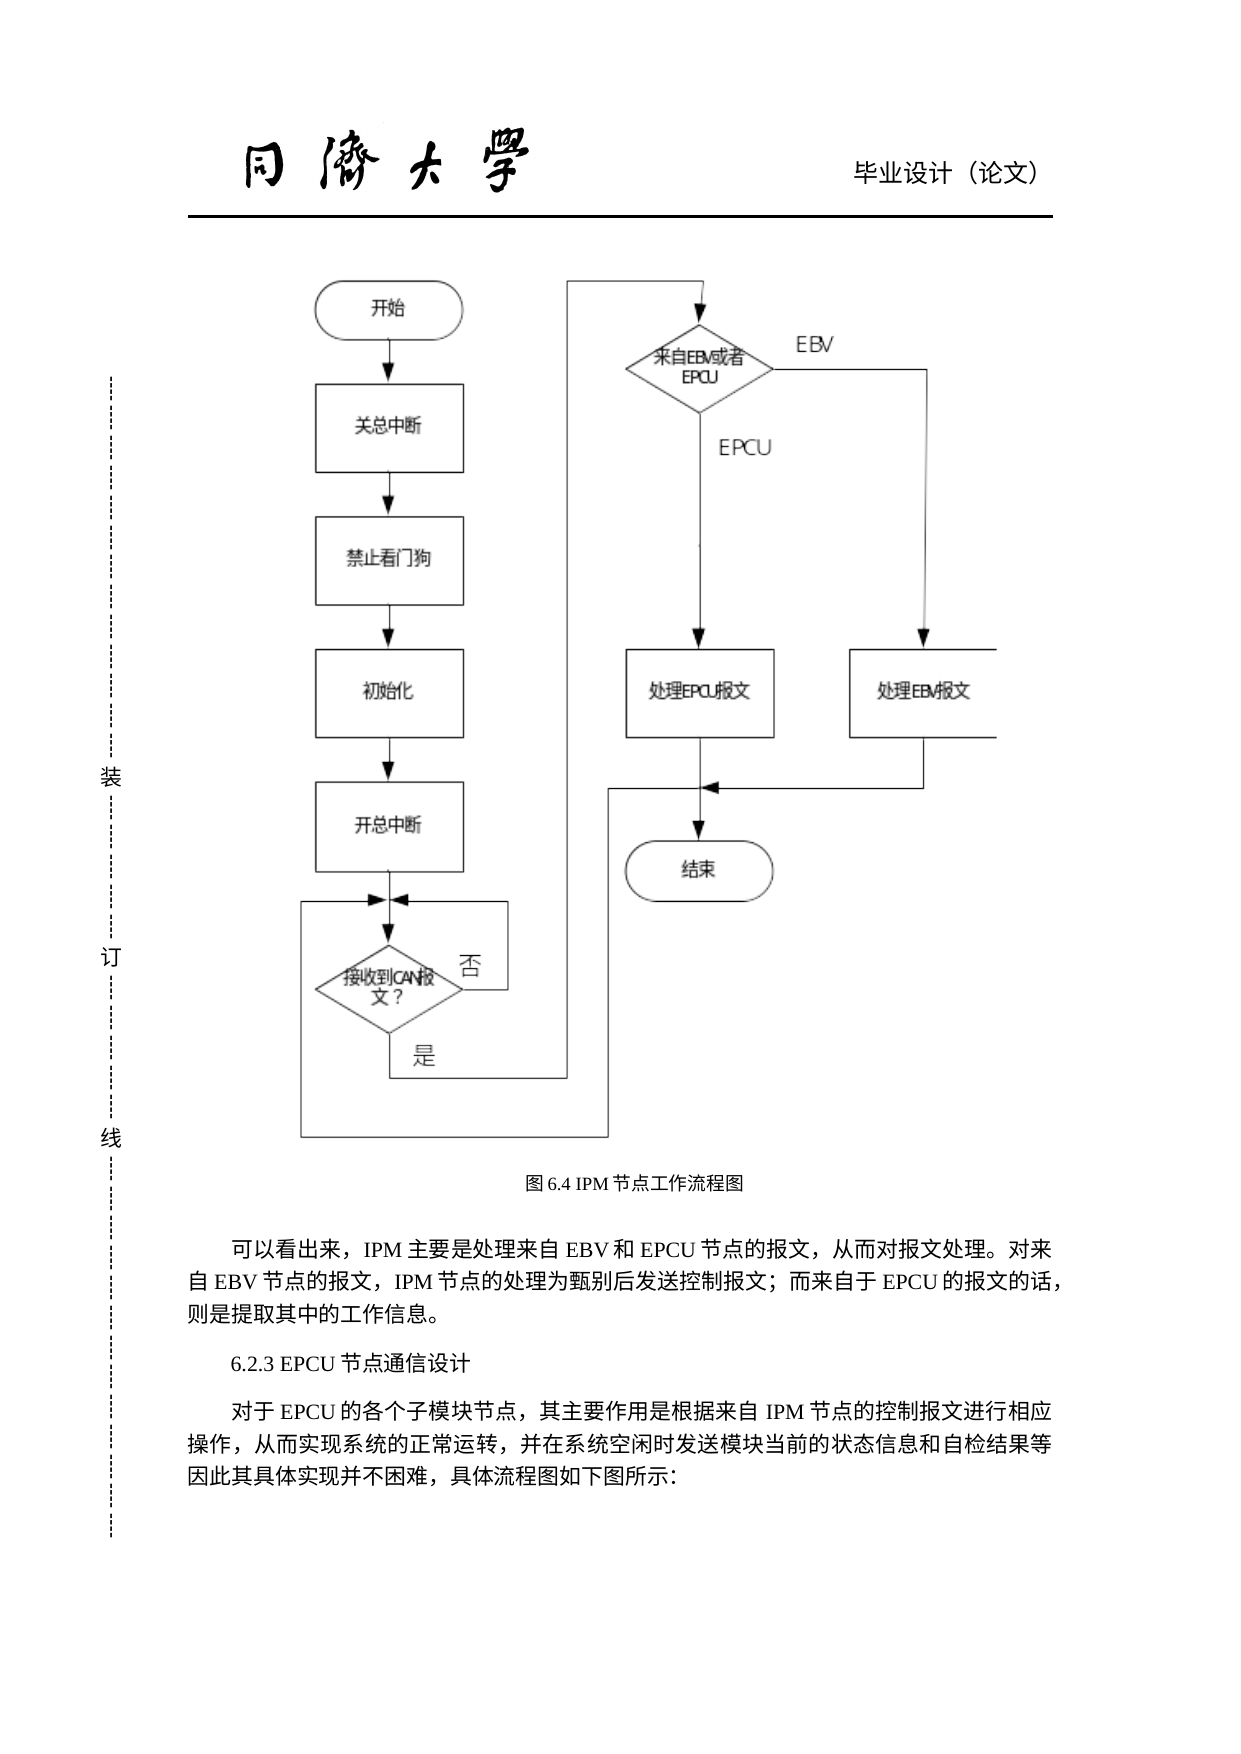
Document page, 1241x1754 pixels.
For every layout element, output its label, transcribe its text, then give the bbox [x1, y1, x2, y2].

subtitle 6.2.3 EPCU节点通信设计 [187, 1345, 1053, 1378]
text 可以看出来，IPM主要是处理来自EBV和EPCU节点的报文，从而对报文处理。对来自EBV节点的报文，IPM节点的处理为甄别后发送控制报文；而来自于EPCU的报文的话，则是提取其中的工作信息。 [187, 1231, 1053, 1329]
picture [224, 119, 547, 198]
text 对于EPCU的各个子模块节点，其主要作用是根据来自IPM节点的控制报文进行相应操作，从而实现系统的正常运转，并在系统空闲时发送模块当前的状态信息和自检结果等，因此其具体实现并不困难，具体流程图如下图所示： [187, 1394, 1053, 1491]
text 图6.4 IPM节点工作流程图 [187, 1166, 1053, 1199]
